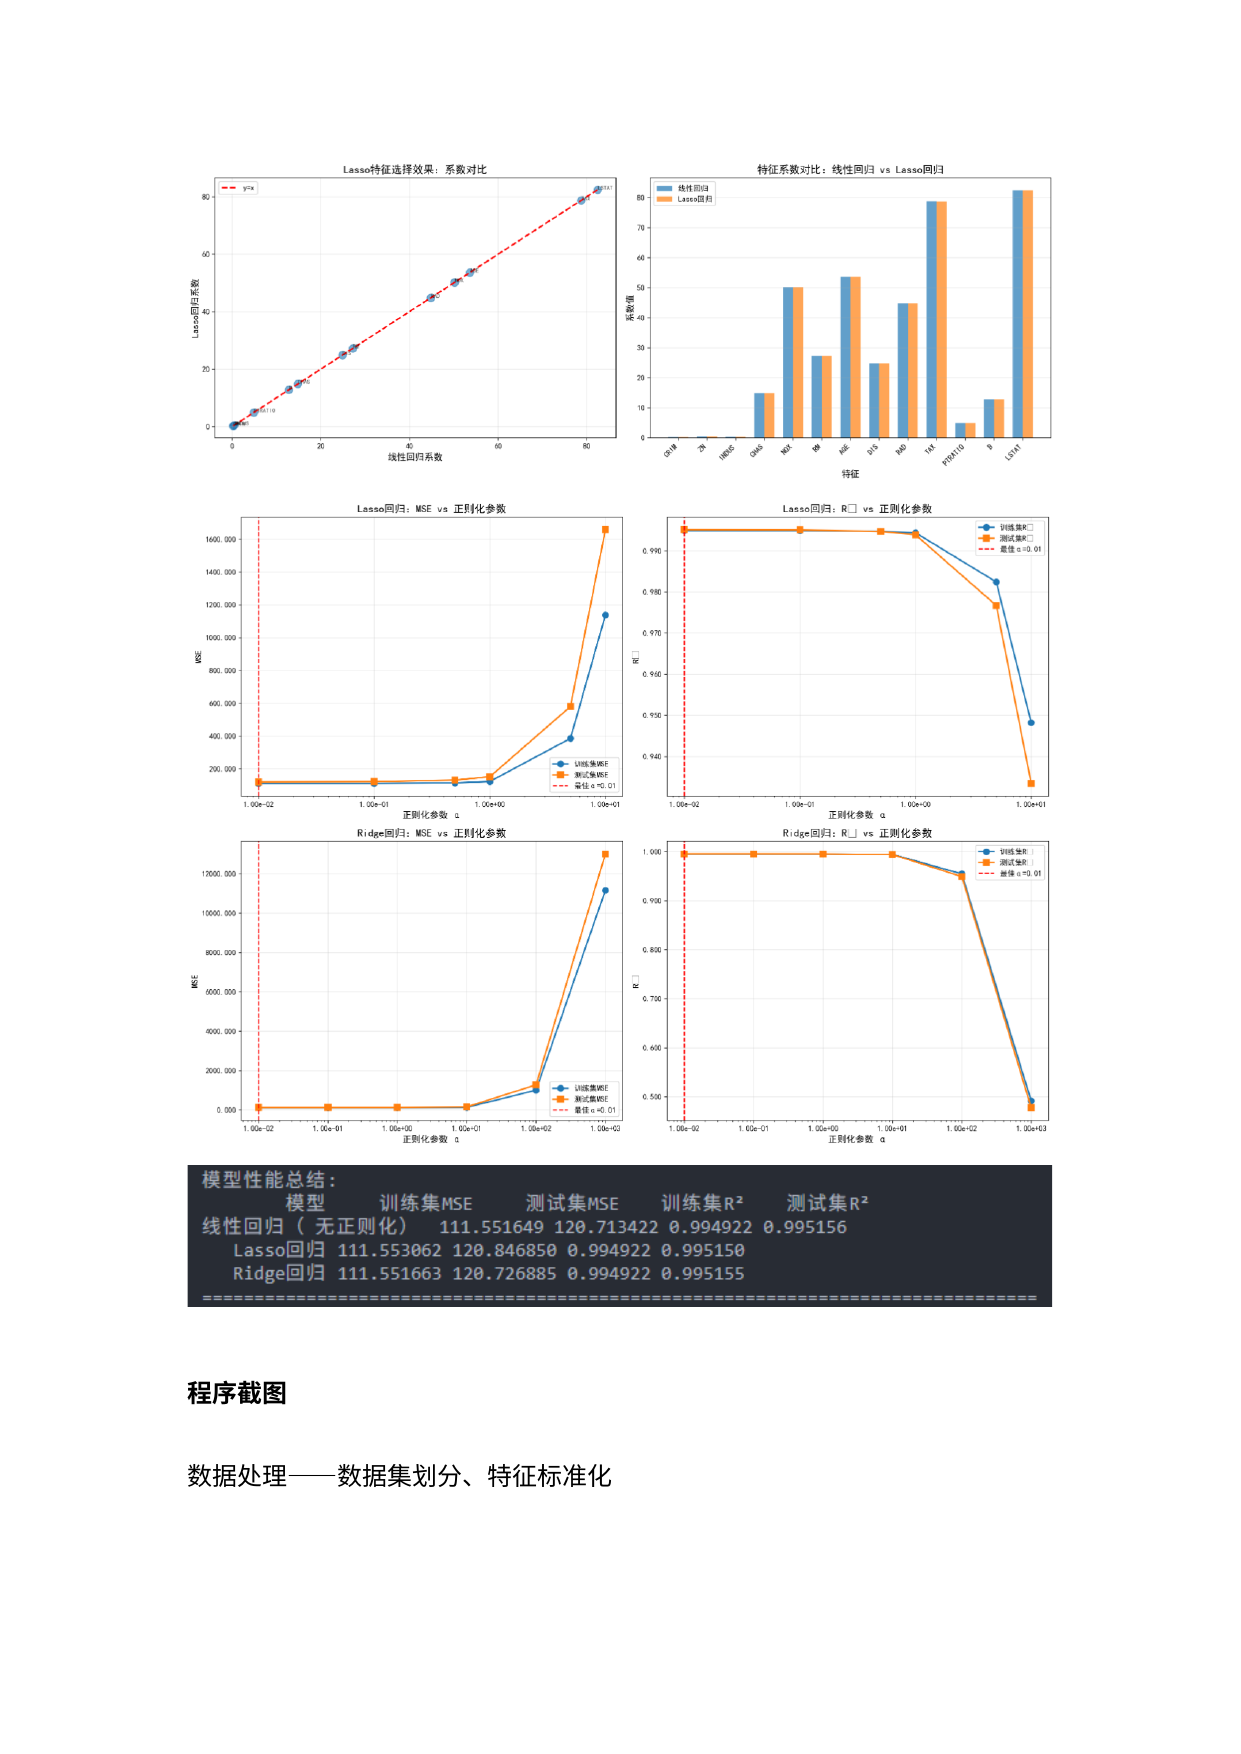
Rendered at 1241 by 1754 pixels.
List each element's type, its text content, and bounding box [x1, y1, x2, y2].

picture [187, 501, 1052, 1145]
text 数据处理——数据集划分、特征标准化 [187, 1442, 1053, 1507]
picture [187, 162, 1053, 481]
picture [187, 1165, 1053, 1307]
subtitle 程序截图 [187, 1359, 1053, 1424]
